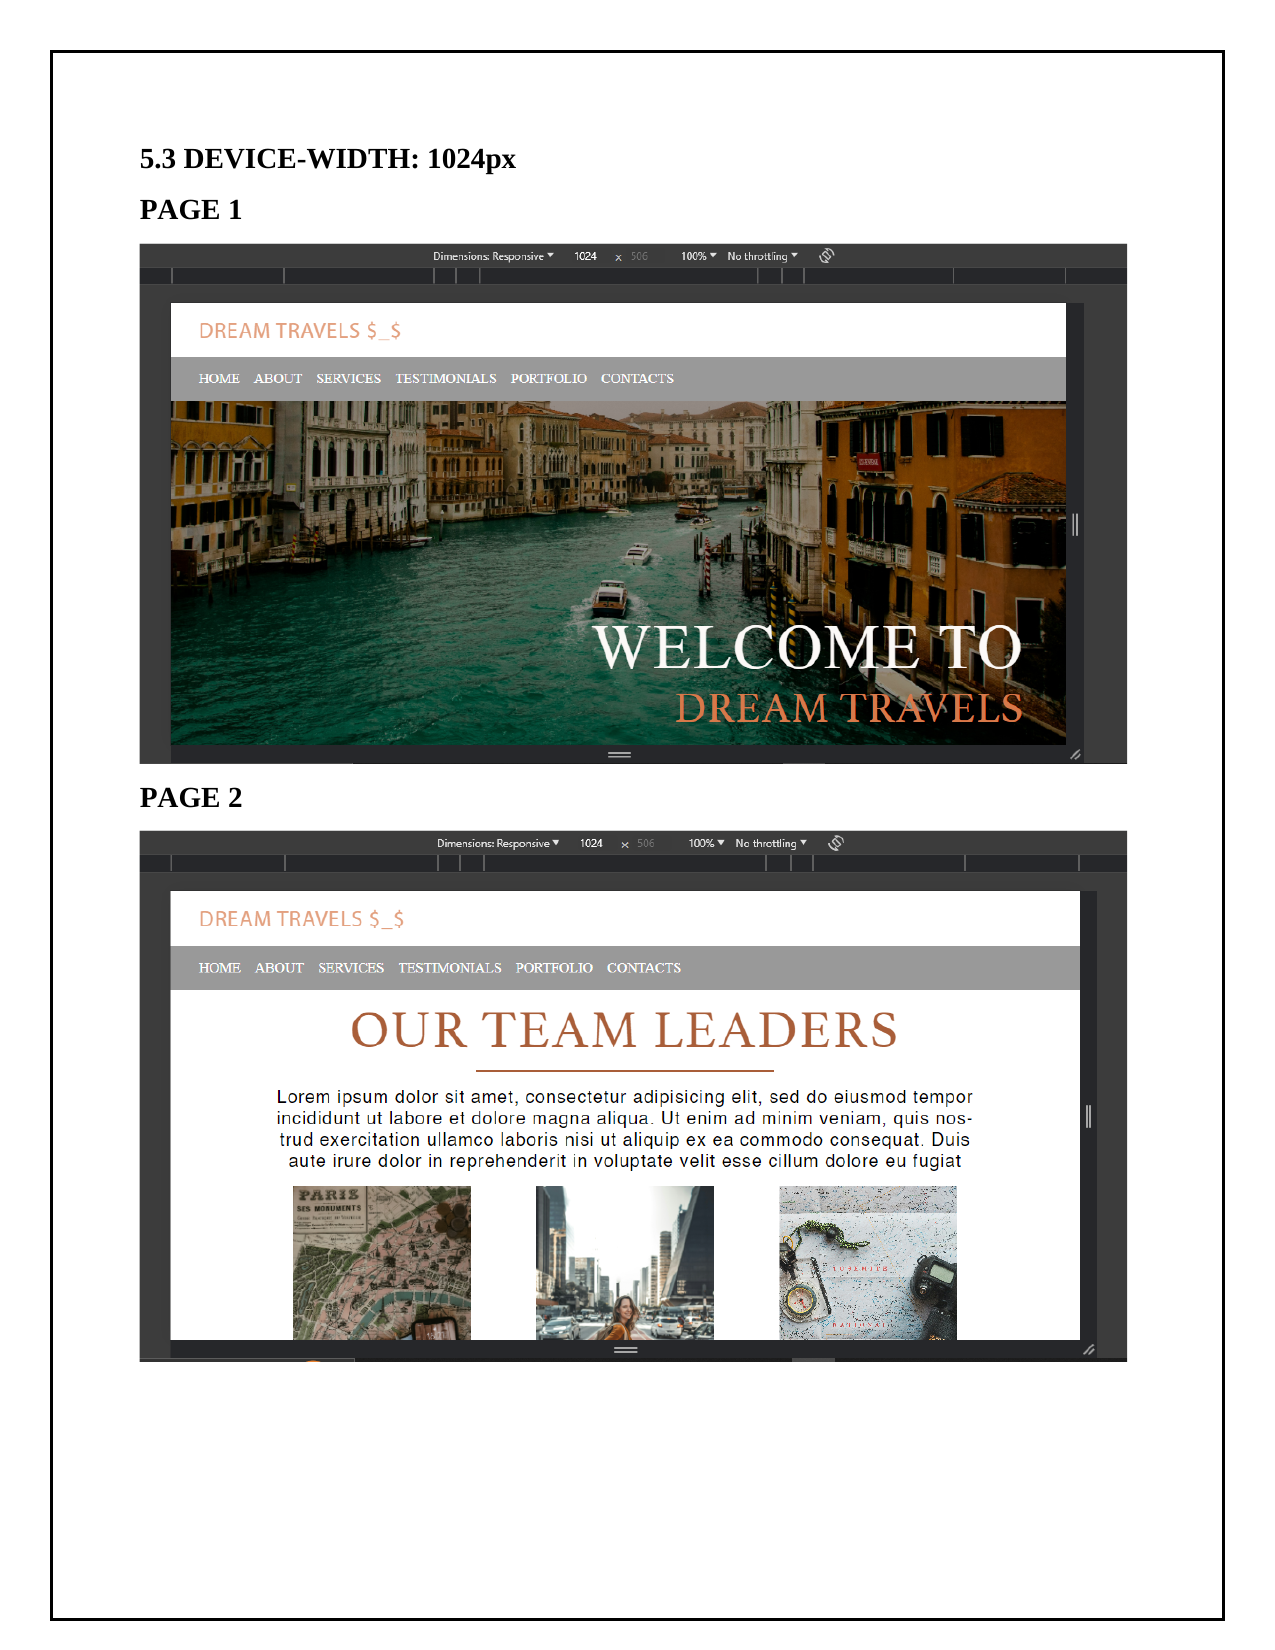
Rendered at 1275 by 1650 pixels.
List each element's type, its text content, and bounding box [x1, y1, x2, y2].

text 5.3 DEVICE-WIDTH: 1024px [139, 142, 1127, 175]
text PAGE 1 [139, 192, 1127, 226]
picture [139, 830, 1128, 1362]
text PAGE 2 [139, 780, 1127, 814]
picture [139, 242, 1128, 764]
